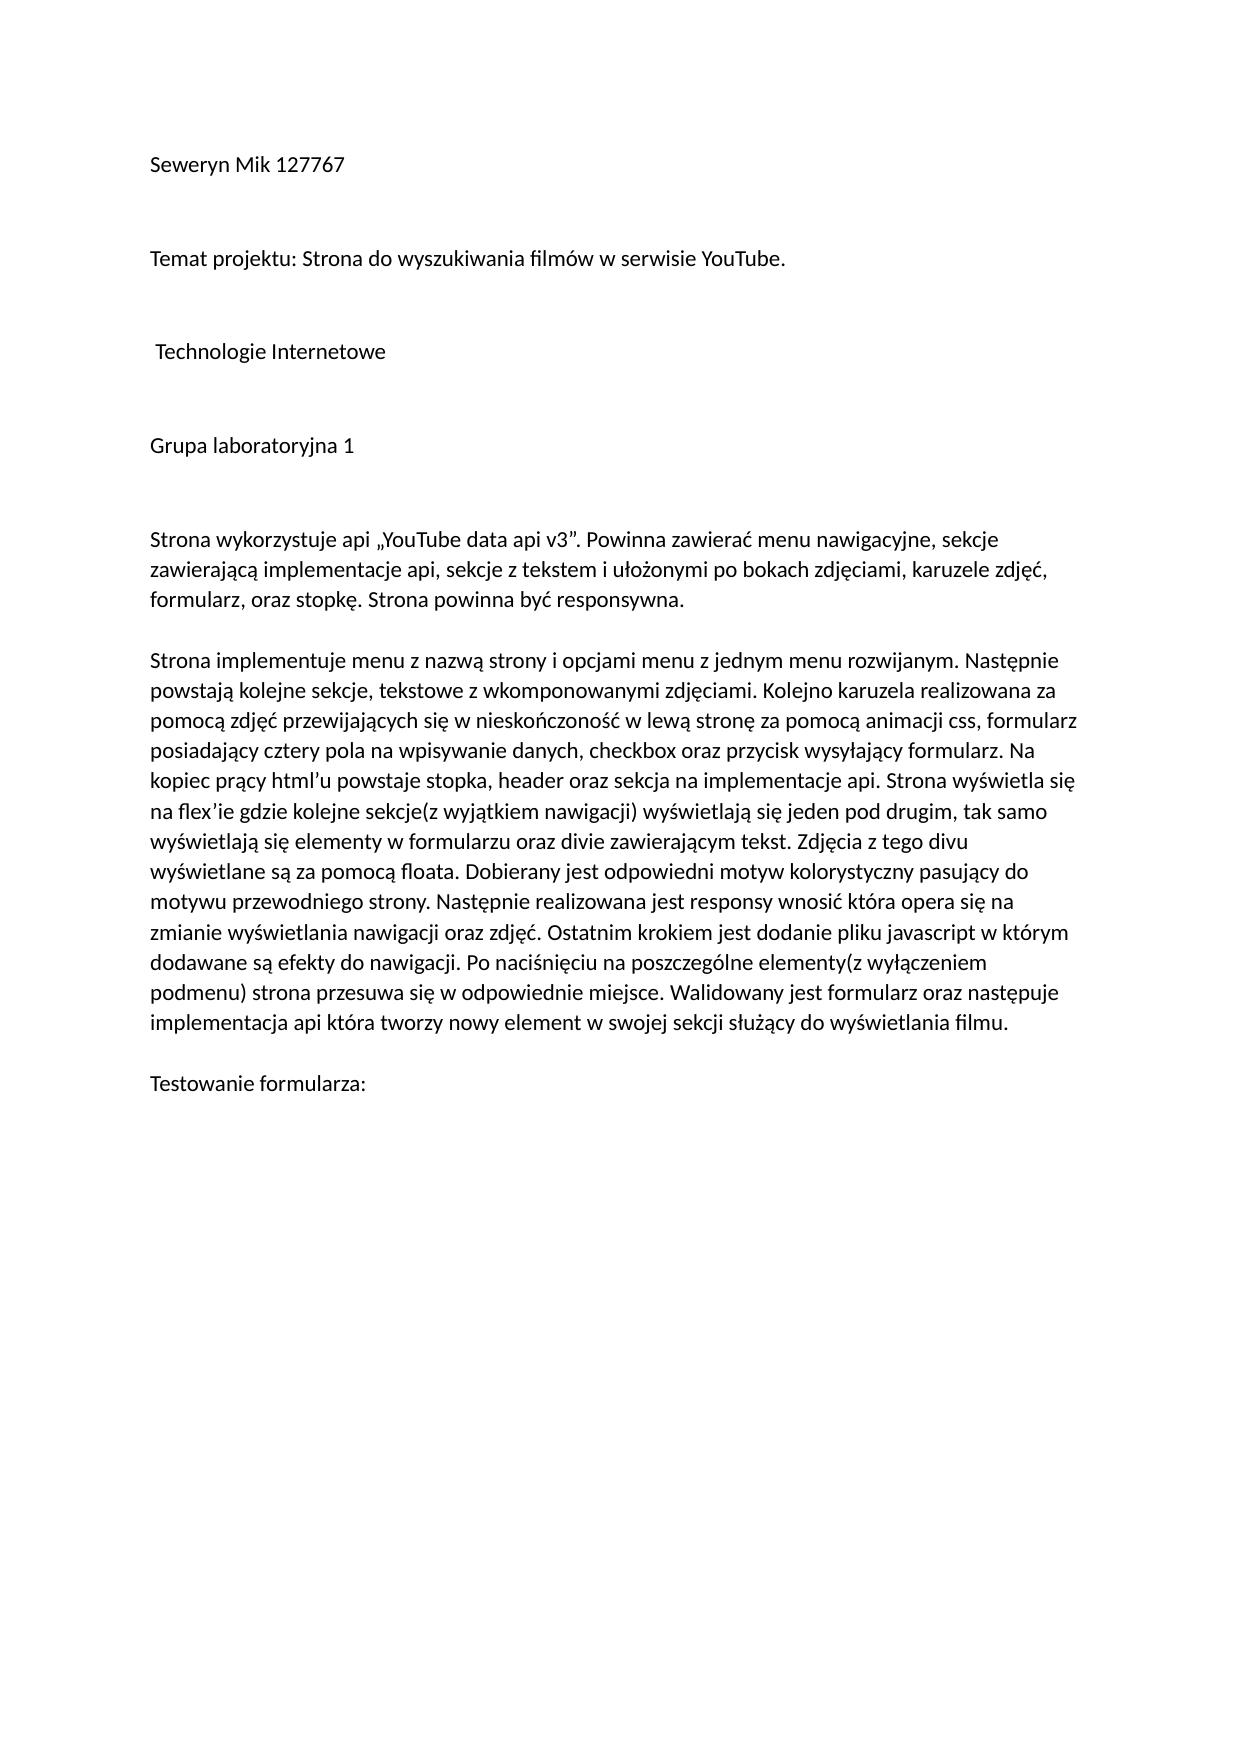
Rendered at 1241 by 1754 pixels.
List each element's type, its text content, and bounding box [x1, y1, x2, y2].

text Technologie Internetowe [150, 337, 1090, 366]
text Temat projektu: Strona do wyszukiwania filmów w serwisie YouTube. [150, 244, 1090, 272]
text Strona wykorzystuje api „YouTube data api v3”. Powinna zawierać menu nawigacyjne, sekcje zawierającą implementacje api, sekcje z tekstem i ułożonymi po bokach zdjęciami, karuzele zdjęć, formularz, oraz stopkę. Strona powinna być responsywna. Strona implementuje menu z nazwą strony i opcjami menu z jednym menu rozwijanym. Następnie powstają kolejne sekcje, tekstowe z wkomponowanymi zdjęciami. Kolejno karuzela realizowana za pomocą zdjęć przewijających się w nieskończoność w lewą stronę za pomocą animacji css, formularz posiadający cztery pola na wpisywanie danych, checkbox oraz przycisk wysyłający formularz. Na kopiec prący html’u powstaje stopka, header oraz sekcja na implementacje api. Strona wyświetla się na flex’ie gdzie kolejne sekcje(z wyjątkiem nawigacji) wyświetlają się jeden pod drugim, tak samo wyświetlają się elementy w formularzu oraz divie zawierającym tekst. Zdjęcia z tego divu wyświetlane są za pomocą floata. Dobierany jest odpowiedni motyw kolorystyczny pasujący do motywu przewodniego strony. Następnie realizowana jest responsy wnosić która opera się na zmianie wyświetlania nawigacji oraz zdjęć. Ostatnim krokiem jest dodanie pliku javascript w którym dodawane są efekty do nawigacji. Po naciśnięciu na poszczególne elementy(z wyłączeniem podmenu) strona przesuwa się w odpowiednie miejsce. Walidowany jest formularz oraz następuje implementacja api która tworzy nowy element w swojej sekcji służący do wyświetlania filmu. Testowanie formularza: [150, 525, 1090, 1097]
text Seweryn Mik 127767 [150, 150, 1090, 178]
text Grupa laboratoryjna 1 [150, 431, 1090, 459]
